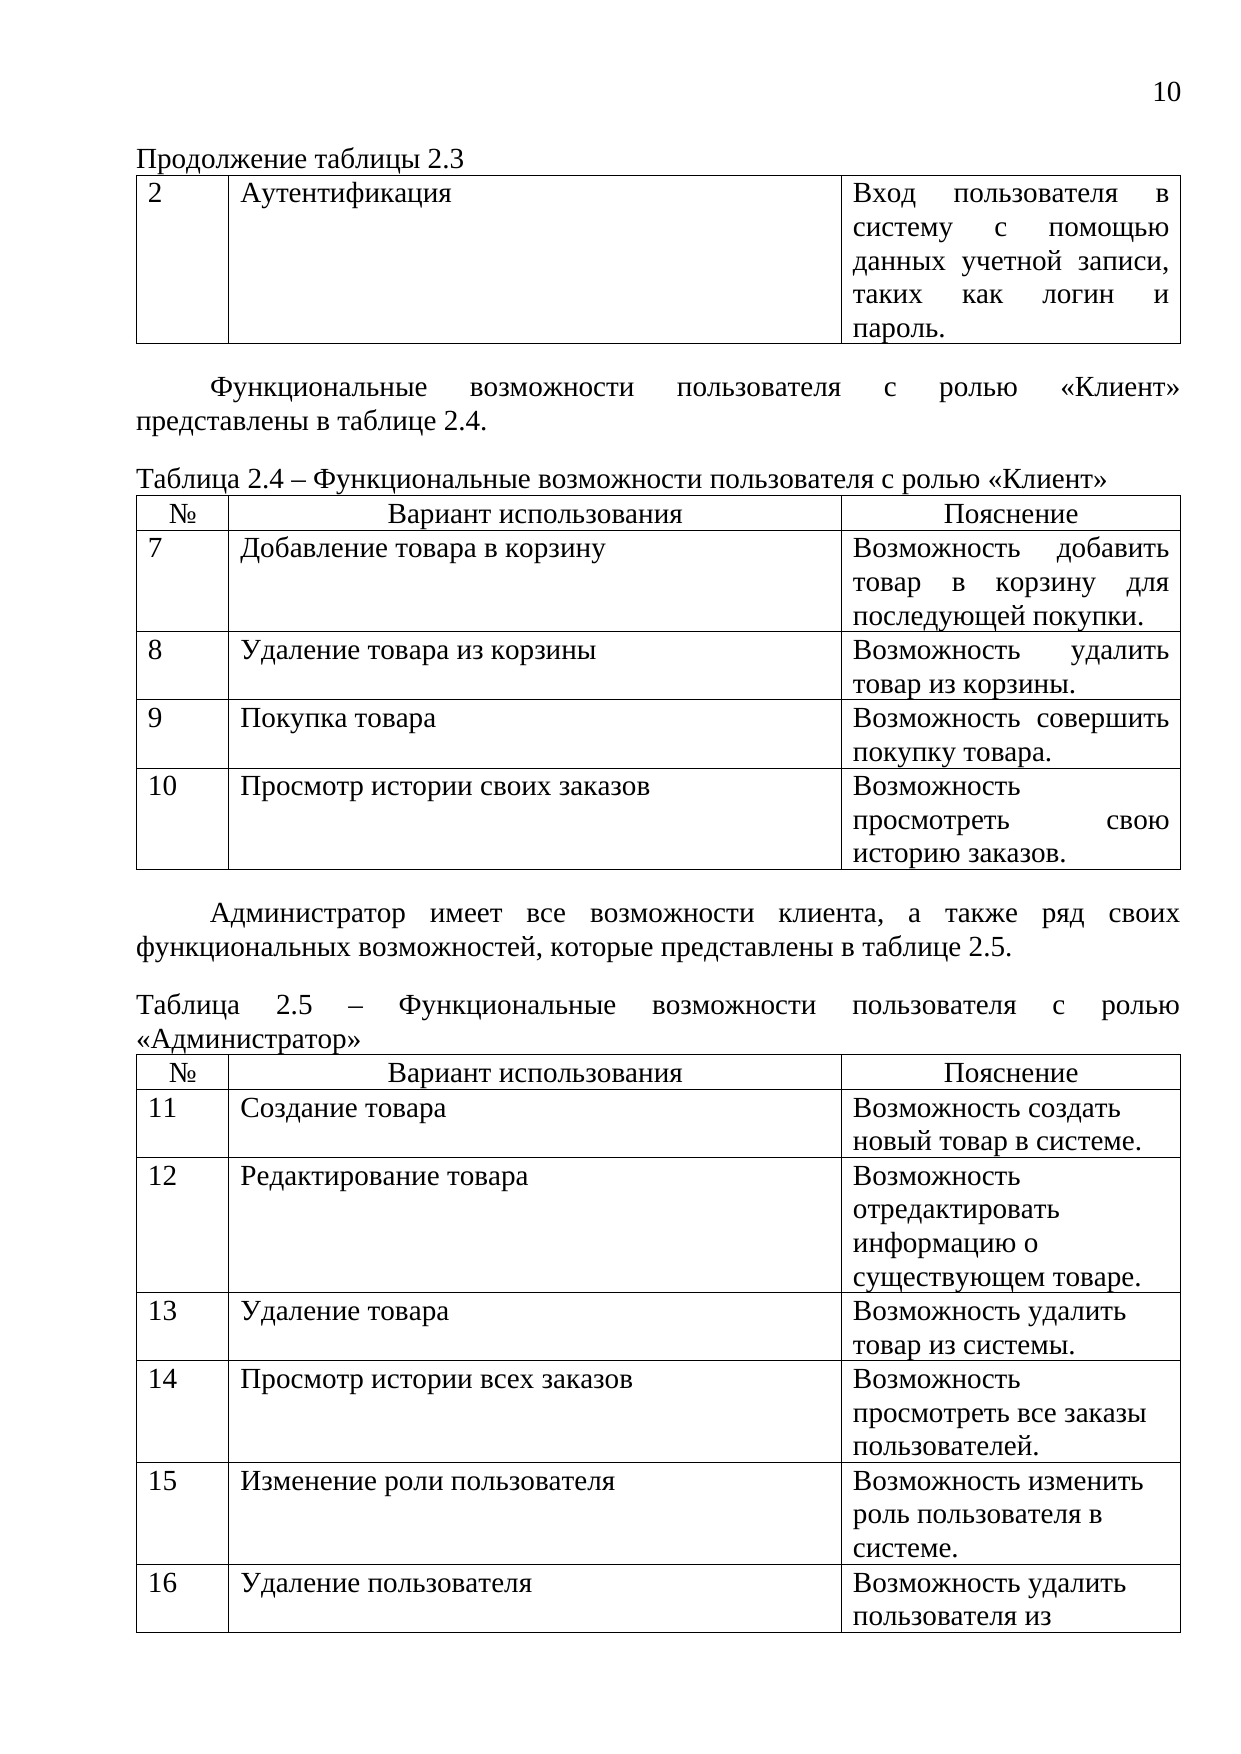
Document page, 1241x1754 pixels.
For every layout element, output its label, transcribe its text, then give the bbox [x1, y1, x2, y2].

table_header Аутентификация [229, 176, 841, 343]
table_cell 9 [137, 700, 228, 767]
table_cell Просмотр истории всех заказов [229, 1361, 841, 1462]
table_cell Создание товара [229, 1090, 841, 1157]
table_header Вариант использования [229, 496, 841, 529]
table_header Вариант использования [229, 1055, 841, 1089]
table_cell Удаление товара [229, 1293, 841, 1360]
table_cell Возможность отредактировать информацию о существующем товаре. [842, 1158, 1180, 1292]
table_header Пояснение [842, 1055, 1180, 1089]
table_header № [137, 1055, 228, 1089]
table_cell Добавление товара в корзину [229, 531, 841, 631]
table_cell 15 [137, 1463, 228, 1564]
text Продолжение таблицы 2.3 [136, 141, 1181, 174]
text Функциональные возможности пользователя с ролью «Клиент» представлены в таблице 2.4. [136, 369, 1181, 436]
table_cell Возможность удалить товар из системы. [842, 1293, 1180, 1360]
table_cell Возможность добавить товар в корзину для последующей покупки. [842, 531, 1180, 631]
table_cell 14 [137, 1361, 228, 1462]
table_cell Редактирование товара [229, 1158, 841, 1292]
text Администратор имеет все возможности клиента, а также ряд своих функциональных возможностей, которые представлены в таблице 2.5. [136, 895, 1181, 962]
table_cell Изменение роли пользователя [229, 1463, 841, 1564]
table_cell Покупка товара [229, 700, 841, 767]
table_cell 12 [137, 1158, 228, 1292]
table_cell Возможность создать новый товар в системе. [842, 1090, 1180, 1157]
table_cell Возможность просмотреть свою историю заказов. [842, 769, 1180, 869]
table_cell Возможность изменить роль пользователя в системе. [842, 1463, 1180, 1564]
table_cell 13 [137, 1293, 228, 1360]
table_cell 11 [137, 1090, 228, 1157]
table_cell Возможность просмотреть все заказы пользователей. [842, 1361, 1180, 1462]
text Таблица 2.5 – Функциональные возможности пользователя с ролью «Администратор» [136, 987, 1181, 1054]
table_cell Возможность совершить покупку товара. [842, 700, 1180, 767]
table_cell 8 [137, 632, 228, 699]
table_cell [229, 1565, 841, 1632]
table_cell 16 [137, 1565, 228, 1632]
table_cell Просмотр истории своих заказов [229, 769, 841, 869]
table_cell Удаление товара из корзины [229, 632, 841, 699]
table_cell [842, 1565, 1180, 1632]
table_cell Возможность удалить товар из корзины. [842, 632, 1180, 699]
table_cell 10 [137, 769, 228, 869]
table_header Вход пользователя в систему с помощью данных учетной записи, таких как логин и пароль. [842, 176, 1180, 343]
text Таблица 2.4 – Функциональные возможности пользователя с ролью «Клиент» [136, 461, 1181, 495]
table_header № [137, 496, 228, 529]
table_header 2 [137, 176, 228, 343]
table_cell 7 [137, 531, 228, 631]
table_header Пояснение [842, 496, 1180, 529]
